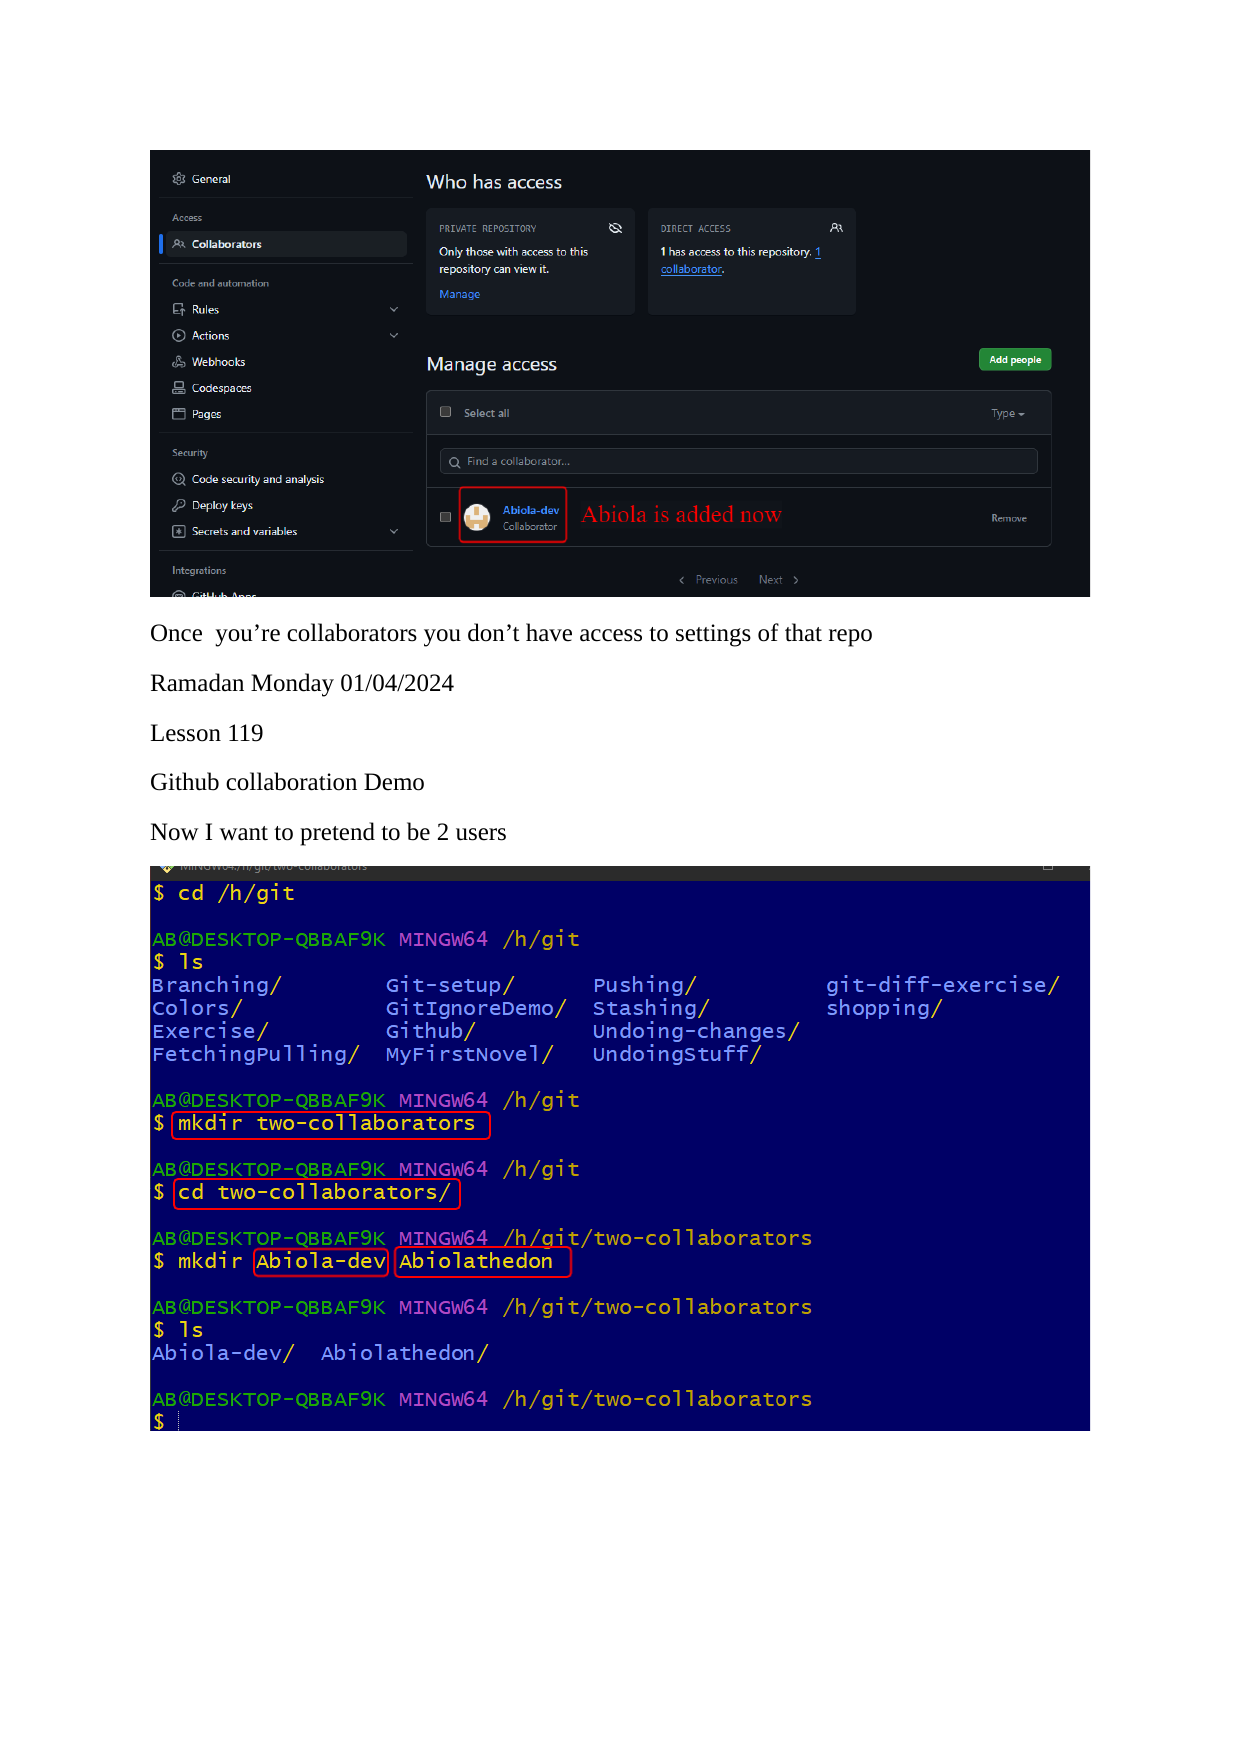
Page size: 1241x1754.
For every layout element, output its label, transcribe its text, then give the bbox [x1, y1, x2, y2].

text Github collaboration Demo [150, 767, 1090, 796]
text Ramadan Monday 01/04/2024 [150, 668, 1090, 697]
text Once you’re collaborators you don’t have access to settings of that repo [150, 618, 1090, 647]
picture [150, 150, 1091, 597]
text Lesson 119 [150, 718, 1090, 746]
picture [150, 866, 1091, 1431]
text Now I want to pretend to be 2 users [150, 817, 1090, 846]
